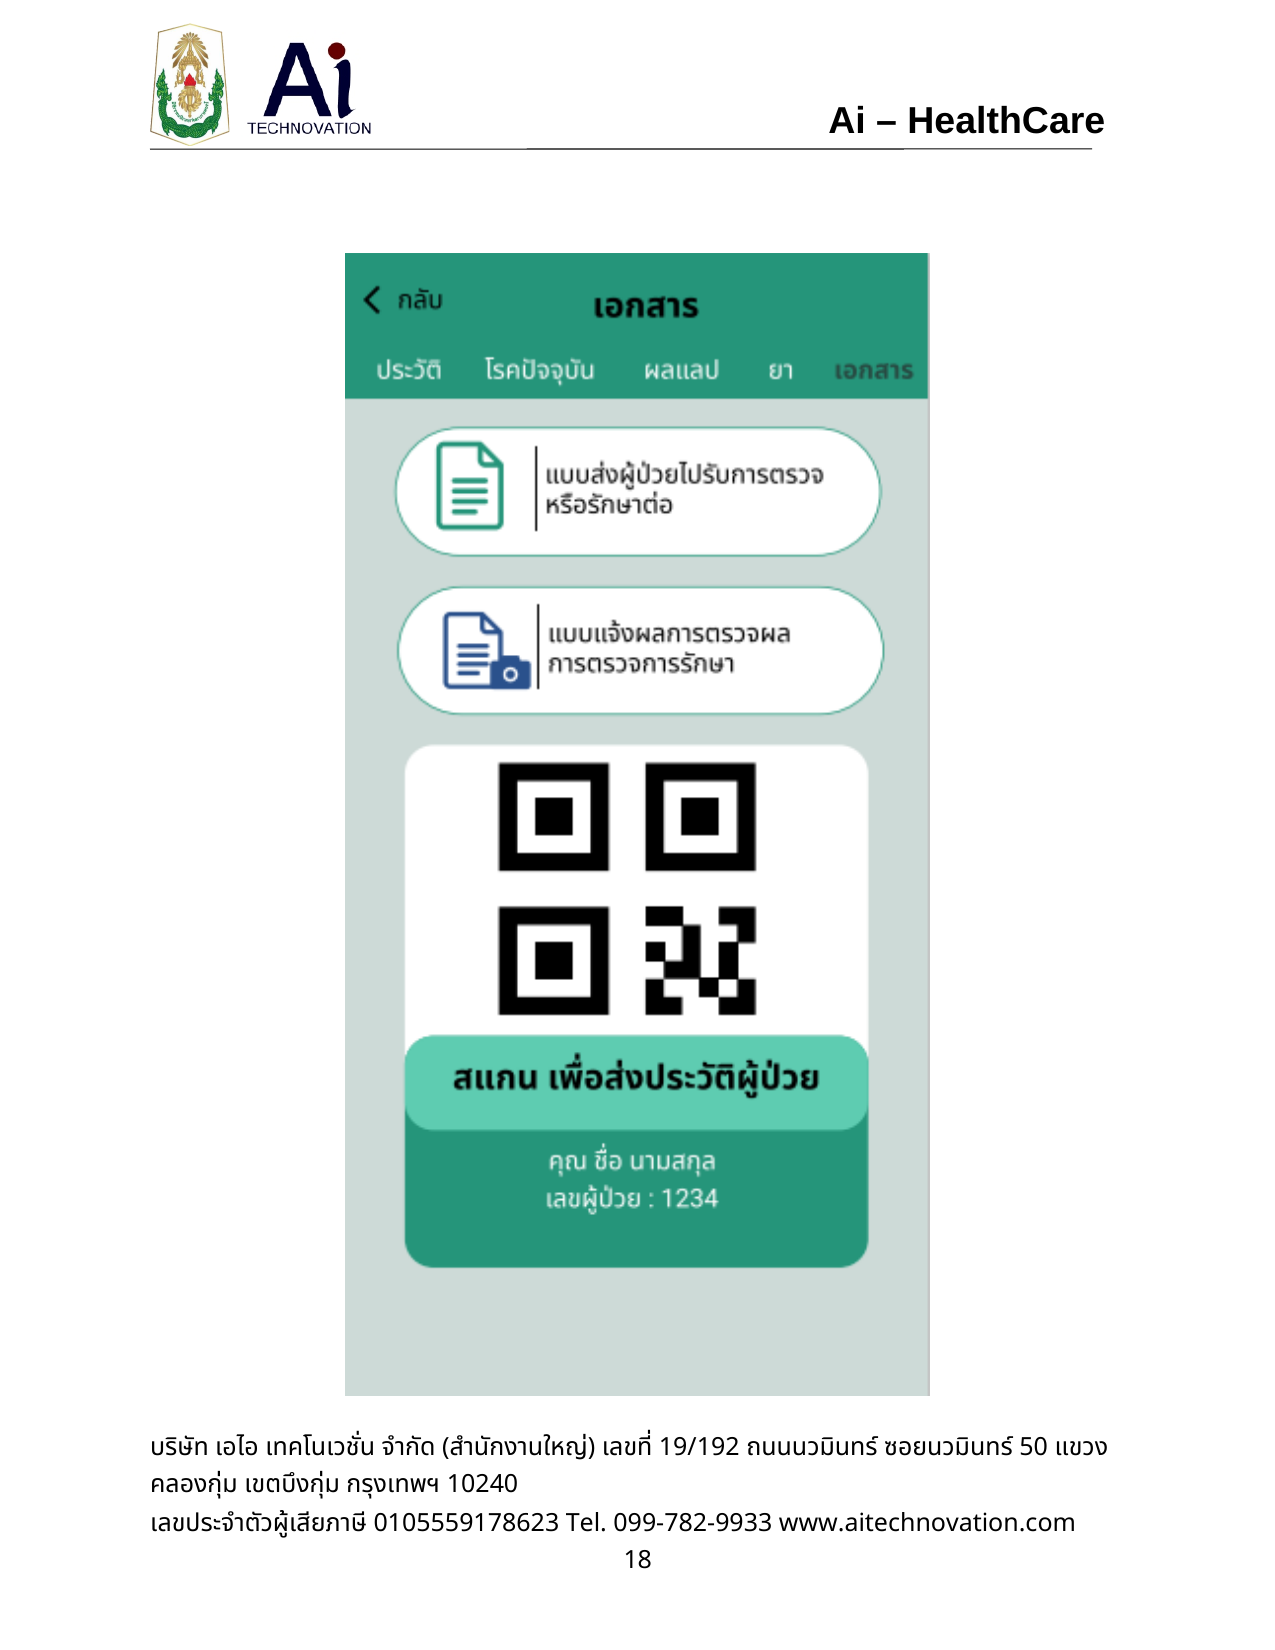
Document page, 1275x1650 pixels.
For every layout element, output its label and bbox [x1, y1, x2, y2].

picture [345, 253, 930, 1396]
picture [150, 23, 230, 146]
picture [241, 30, 378, 142]
